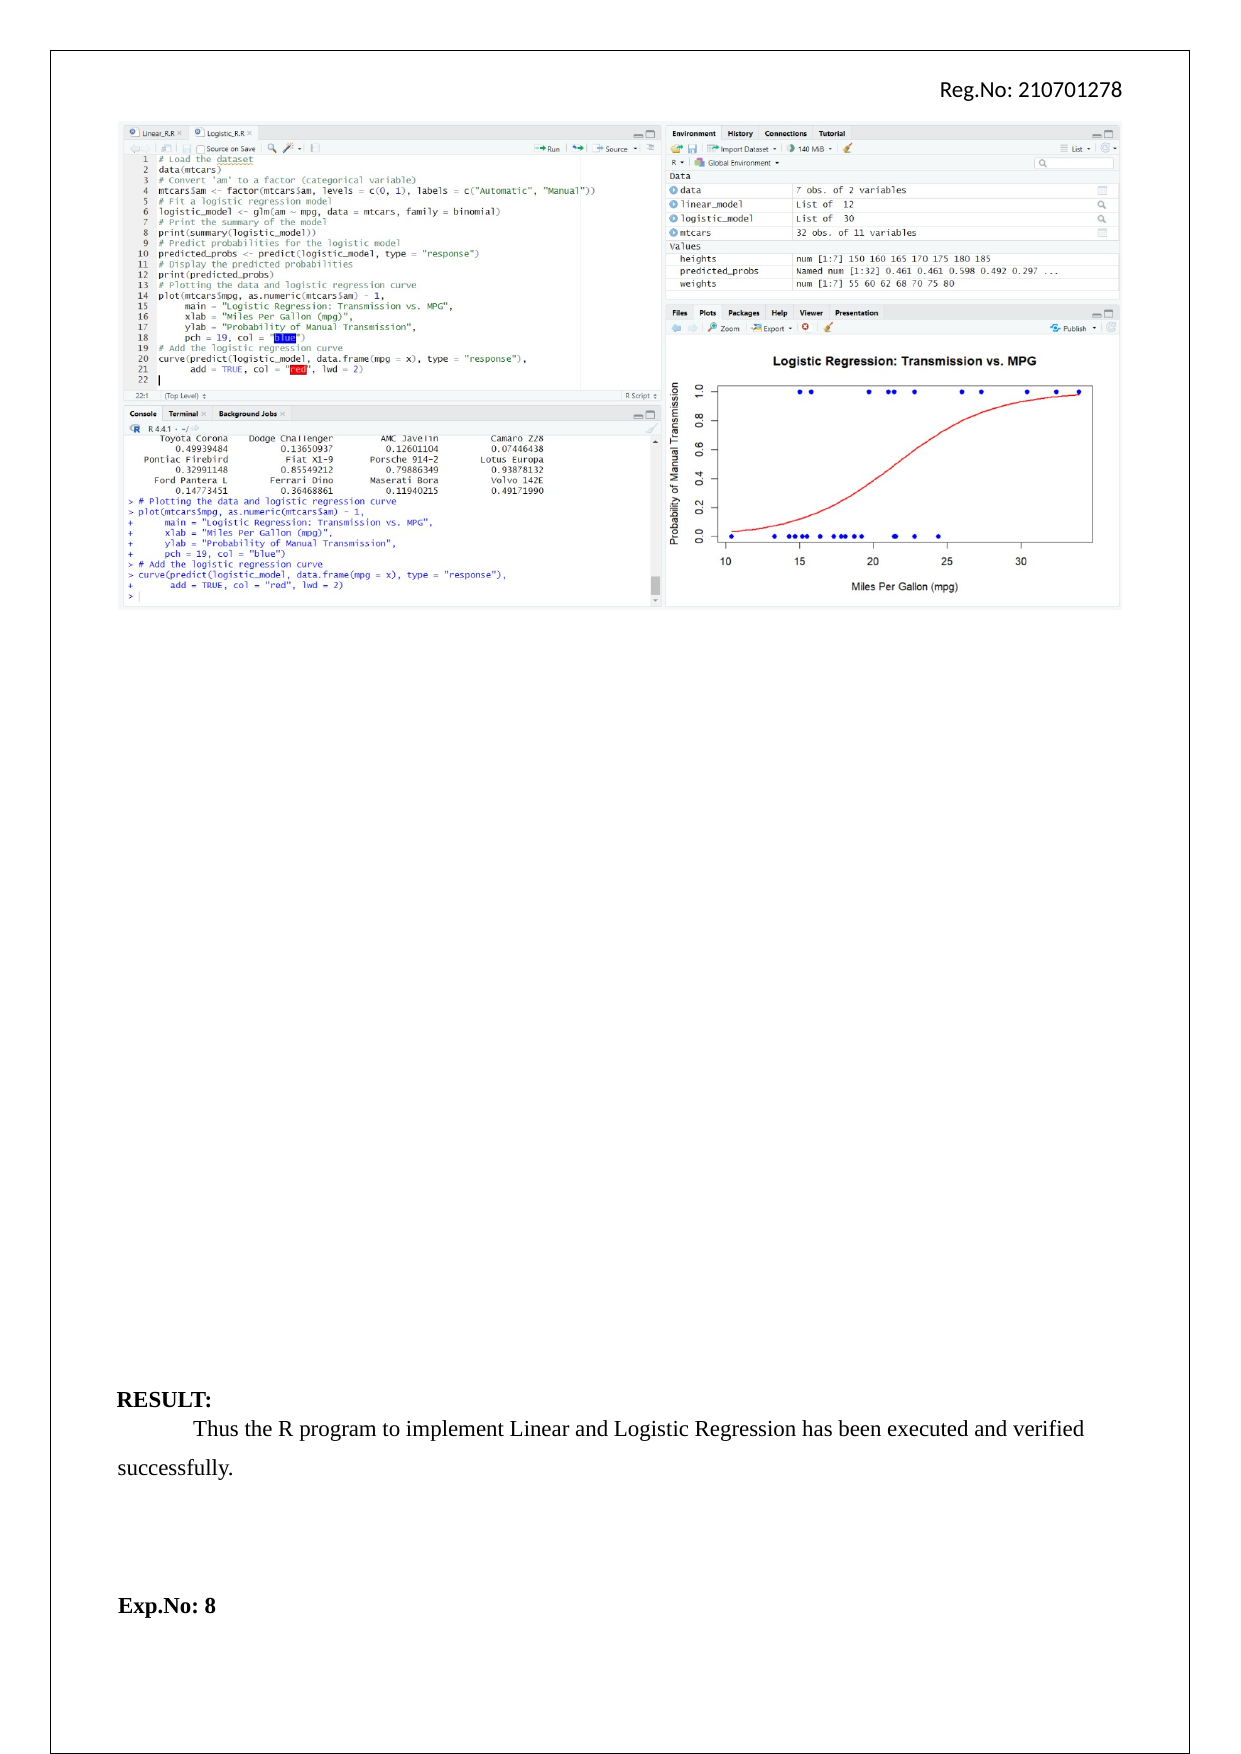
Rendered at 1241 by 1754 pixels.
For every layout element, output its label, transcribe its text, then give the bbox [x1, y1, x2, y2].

text RESULT: [116, 1387, 1122, 1413]
text Thus the R program to implement Linear and Logistic Regression has been executed and verified successfully. [117, 1415, 1122, 1481]
picture [118, 121, 1123, 610]
text Exp.No: 8 [118, 1592, 1122, 1618]
